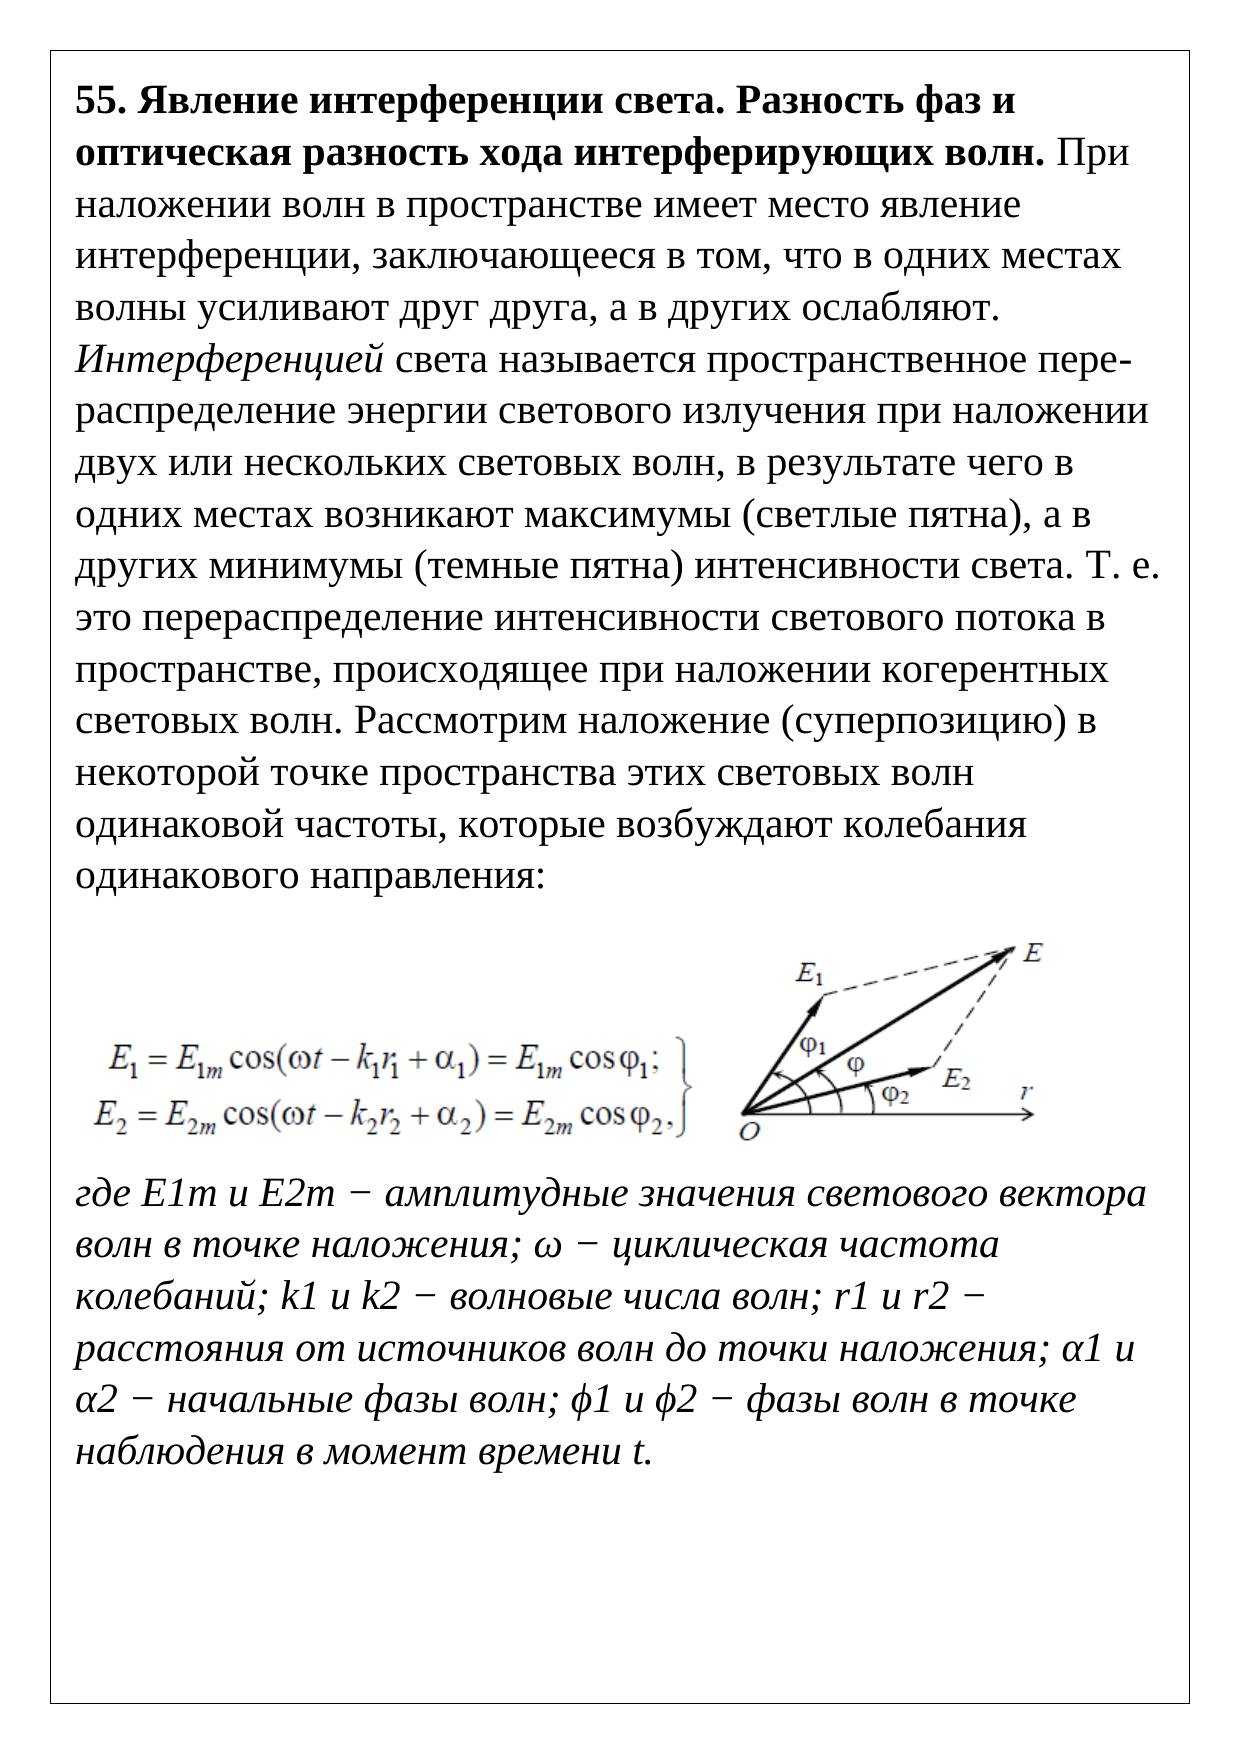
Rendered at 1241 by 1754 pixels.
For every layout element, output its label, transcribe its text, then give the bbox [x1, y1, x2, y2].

picture [75, 918, 1059, 1149]
text 55. Явление интерференции света. Разность фаз и оптическая разность хода интерферирующих волн. При наложении волн в пространстве имеет место явление интерференции, заключающееся в том, что в одних местах волны усиливают друг друга, а в других ослабляют. Интерференцией света называется пространственное пере­распределение энергии светового излучения при наложении двух или нескольких световых волн, в результате чего в одних местах возникают максимумы (светлые пятна), а в других минимумы (темные пятна) интенсивности света. Т. е. это перераспределение интенсивности светового потока в пространстве, происходящее при наложении когерентных световых волн. Рассмотрим наложение (суперпозицию) в некоторой точке пространства этих световых волн одинаковой частоты, которые возбуждают колебания одинакового направления: [75, 75, 1165, 898]
